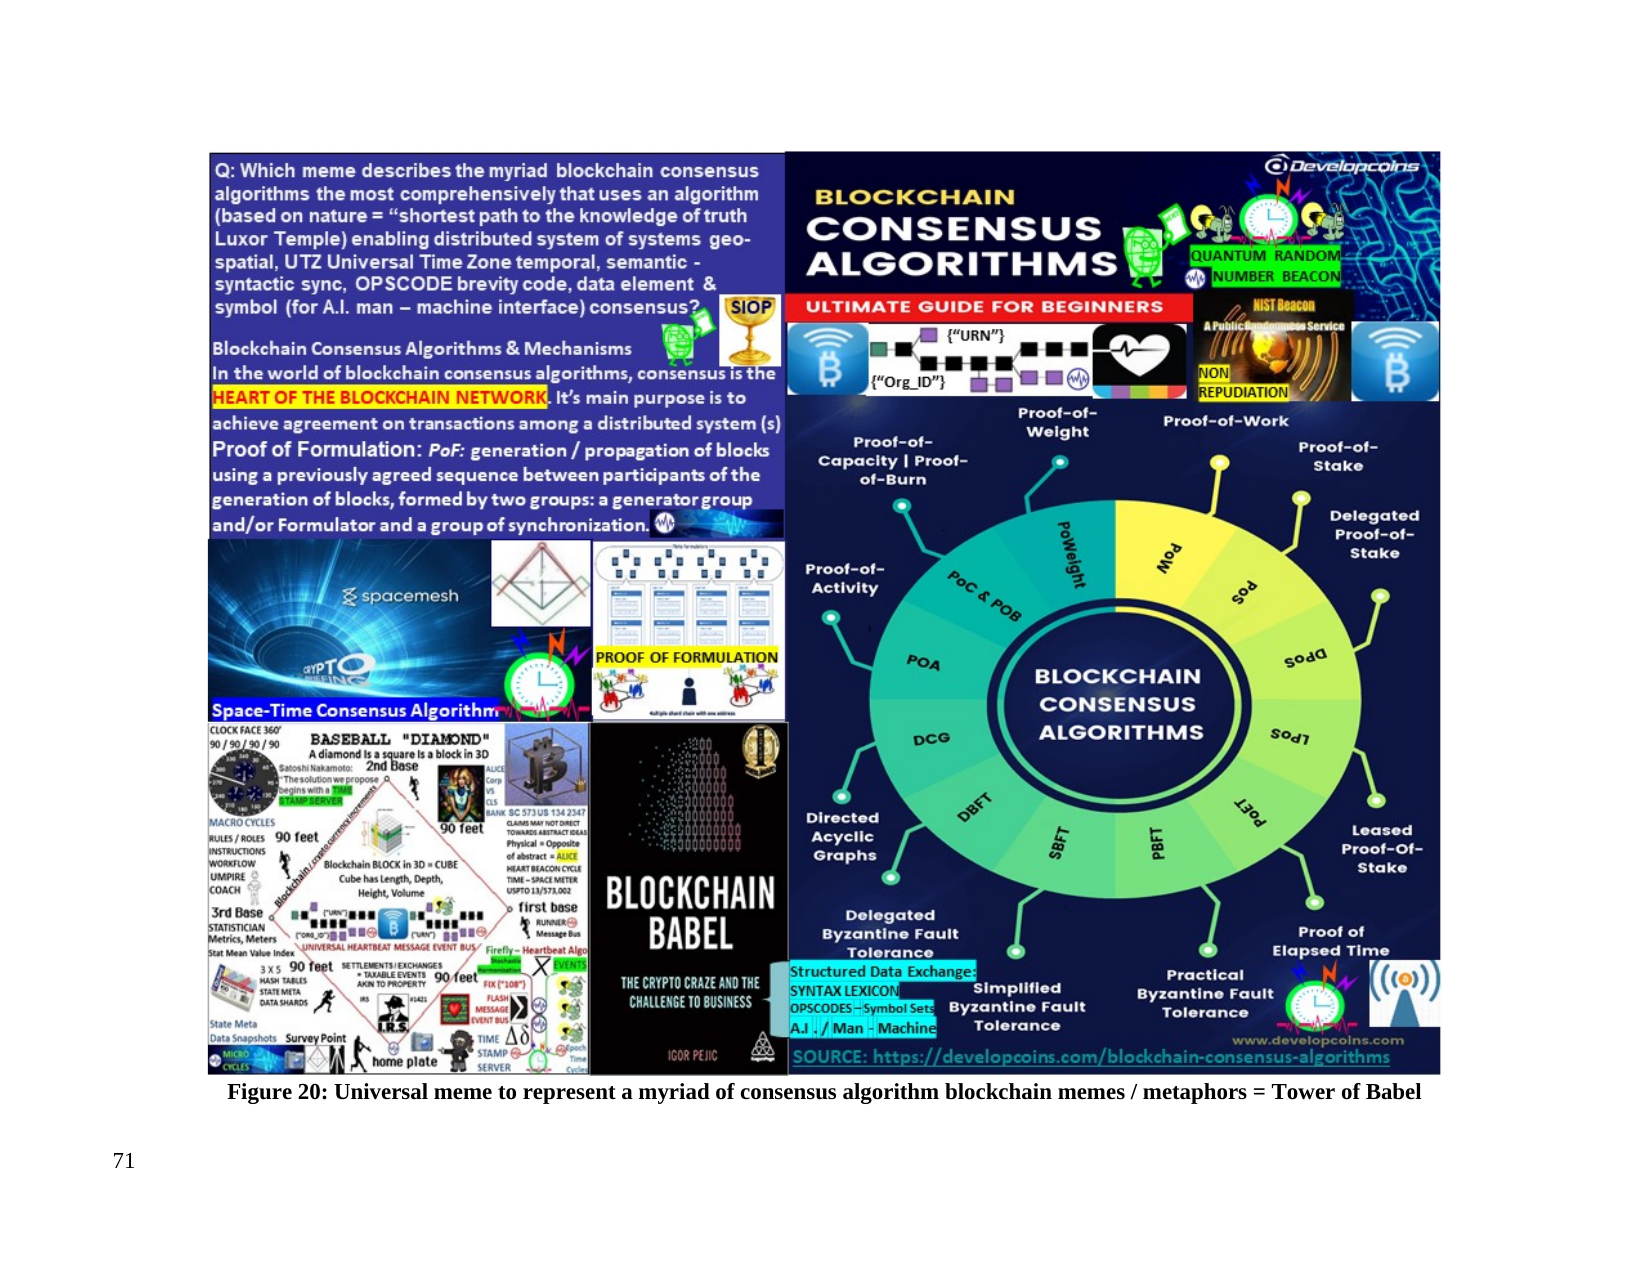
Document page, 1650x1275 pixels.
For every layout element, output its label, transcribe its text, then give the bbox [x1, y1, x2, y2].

text Figure 20: Universal meme to represent a myriad of consensus algorithm blockchain memes / metaphors = Tower of Babel [37, 1078, 1612, 1104]
picture [207, 150, 1443, 1076]
